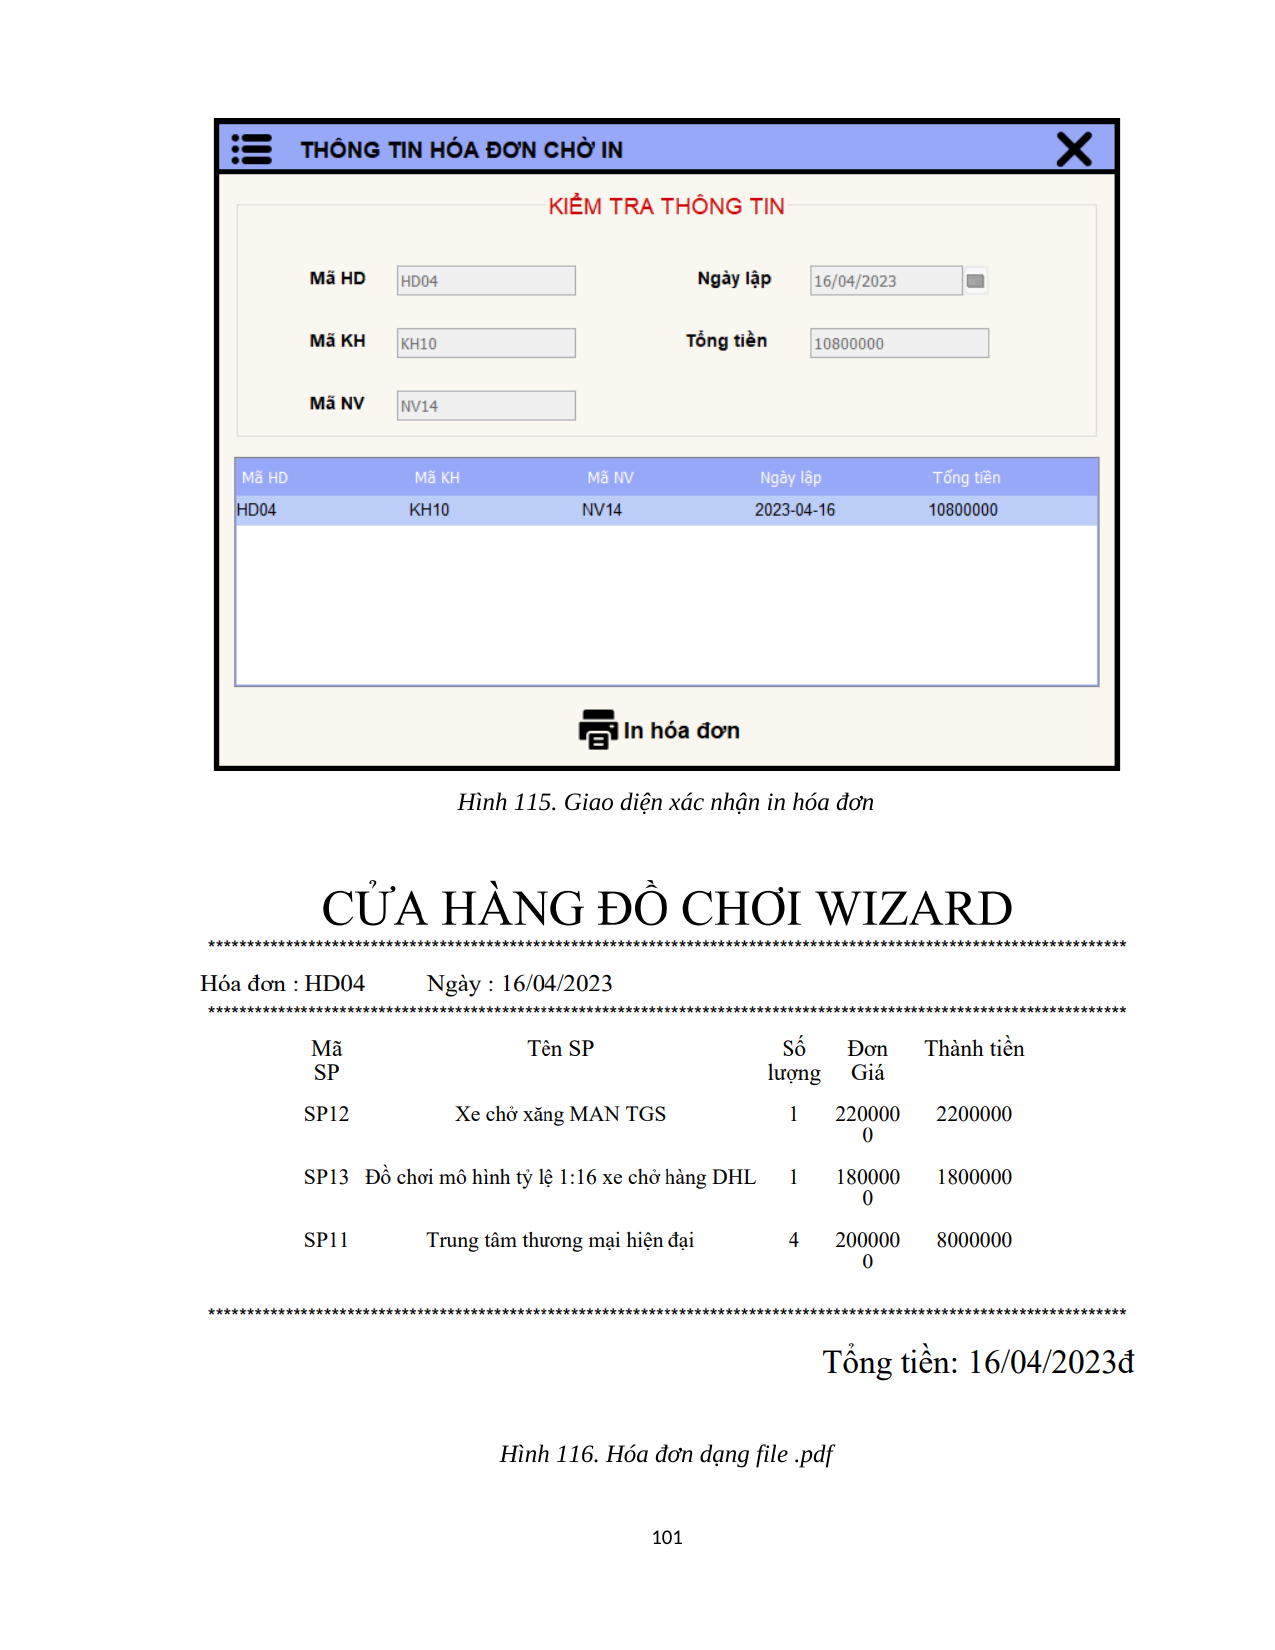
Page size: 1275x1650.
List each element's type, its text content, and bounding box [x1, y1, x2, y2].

picture [213, 118, 1121, 771]
picture [177, 851, 1157, 1404]
